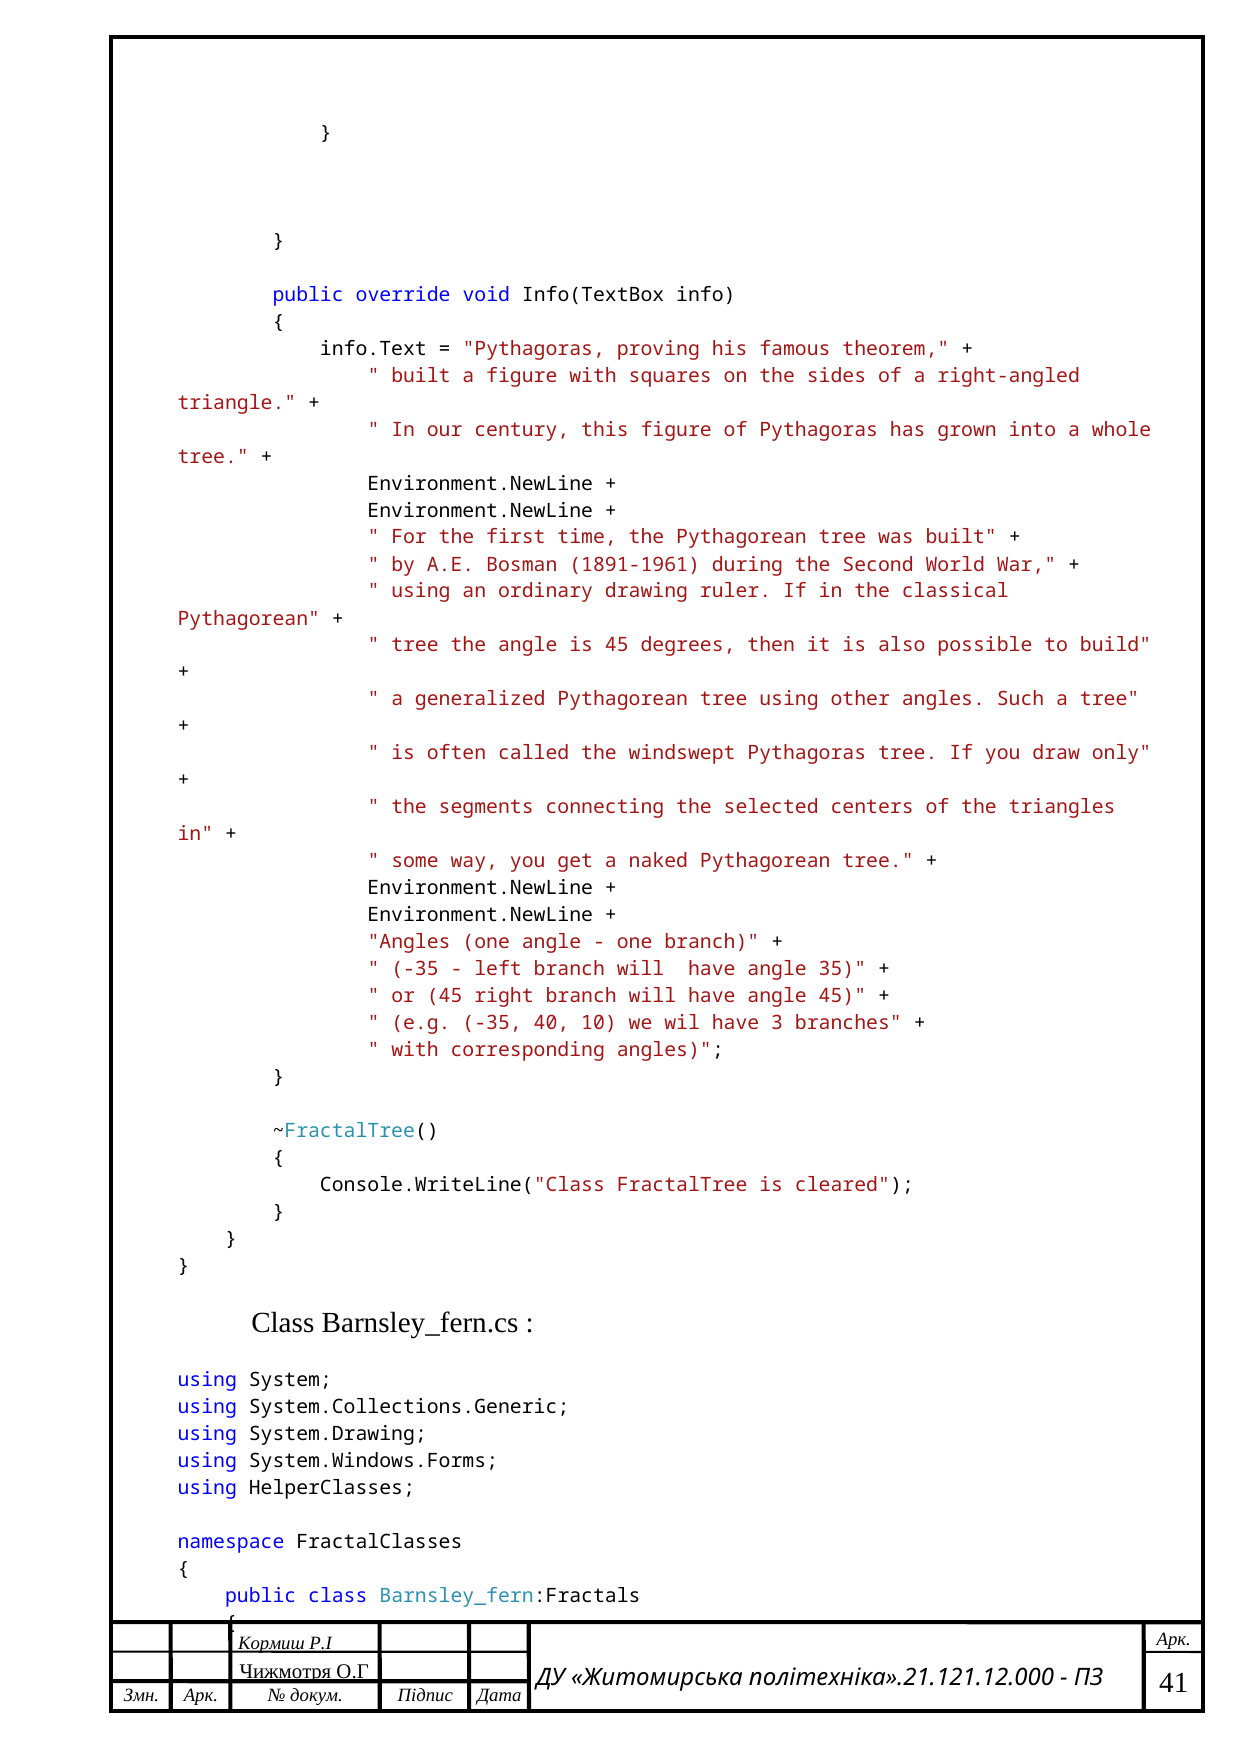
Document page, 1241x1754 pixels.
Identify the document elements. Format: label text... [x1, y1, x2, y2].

text " by A.E. Bosman (1891-1961) during the Second World War," + [177, 550, 1152, 577]
text } [177, 226, 1152, 253]
text using System.Windows.Forms; [177, 1447, 1152, 1474]
text { [177, 1143, 1152, 1170]
text using HelperClasses; [177, 1474, 1152, 1501]
text " a generalized Pythagorean tree using other angles. Such a tree" + [177, 685, 1152, 739]
text " or (45 right branch will have angle 45)" + [177, 981, 1152, 1008]
text " the segments connecting the selected centers of the triangles in" + [177, 793, 1152, 847]
text " using an ordinary drawing ruler. If in the classical Pythagorean" + [177, 577, 1152, 631]
text " with corresponding angles)"; [177, 1035, 1152, 1062]
text " (-35 - left branch will have angle 35)" + [177, 954, 1152, 981]
text { [177, 1608, 1152, 1636]
text } [177, 1062, 1152, 1089]
text } [177, 1197, 1152, 1224]
text using System.Drawing; [177, 1420, 1152, 1447]
text public override void Info(TextBox info) [177, 280, 1152, 307]
text { [177, 307, 1152, 334]
text } [177, 1224, 1152, 1251]
text { [177, 1554, 1152, 1582]
text ~FractalTree() [177, 1116, 1152, 1143]
text Console.WriteLine("Class FractalTree is cleared"); [177, 1170, 1152, 1197]
text namespace FractalClasses [177, 1528, 1152, 1554]
text "Angles (one angle - one branch)" + [177, 927, 1152, 954]
text " is often called the windswept Pythagoras tree. If you draw only" + [177, 739, 1152, 793]
text " built a figure with squares on the sides of a right-angled triangle." + [177, 361, 1152, 415]
text } [177, 118, 1152, 145]
text Environment.NewLine + [177, 496, 1152, 523]
text Environment.NewLine + [177, 901, 1152, 927]
text } [177, 1251, 1152, 1278]
text using System; [177, 1366, 1152, 1393]
text Environment.NewLine + [177, 873, 1152, 901]
text Environment.NewLine + [177, 469, 1152, 496]
text " tree the angle is 45 degrees, then it is also possible to build" + [177, 631, 1152, 685]
text " In our century, this figure of Pythagoras has grown into a whole tree." + [177, 415, 1152, 469]
text Class Barnsley_fern.cs : [177, 1305, 1152, 1339]
text " For the first time, the Pythagorean tree was built" + [177, 523, 1152, 550]
text info.Text = "Pythagoras, proving his famous theorem," + [177, 334, 1152, 361]
text using System.Collections.Generic; [177, 1393, 1152, 1420]
text public class Barnsley_fern:Fractals [177, 1582, 1152, 1608]
text " (e.g. (-35, 40, 10) we wil have 3 branches" + [177, 1008, 1152, 1035]
text " some way, you get a naked Pythagorean tree." + [177, 847, 1152, 873]
